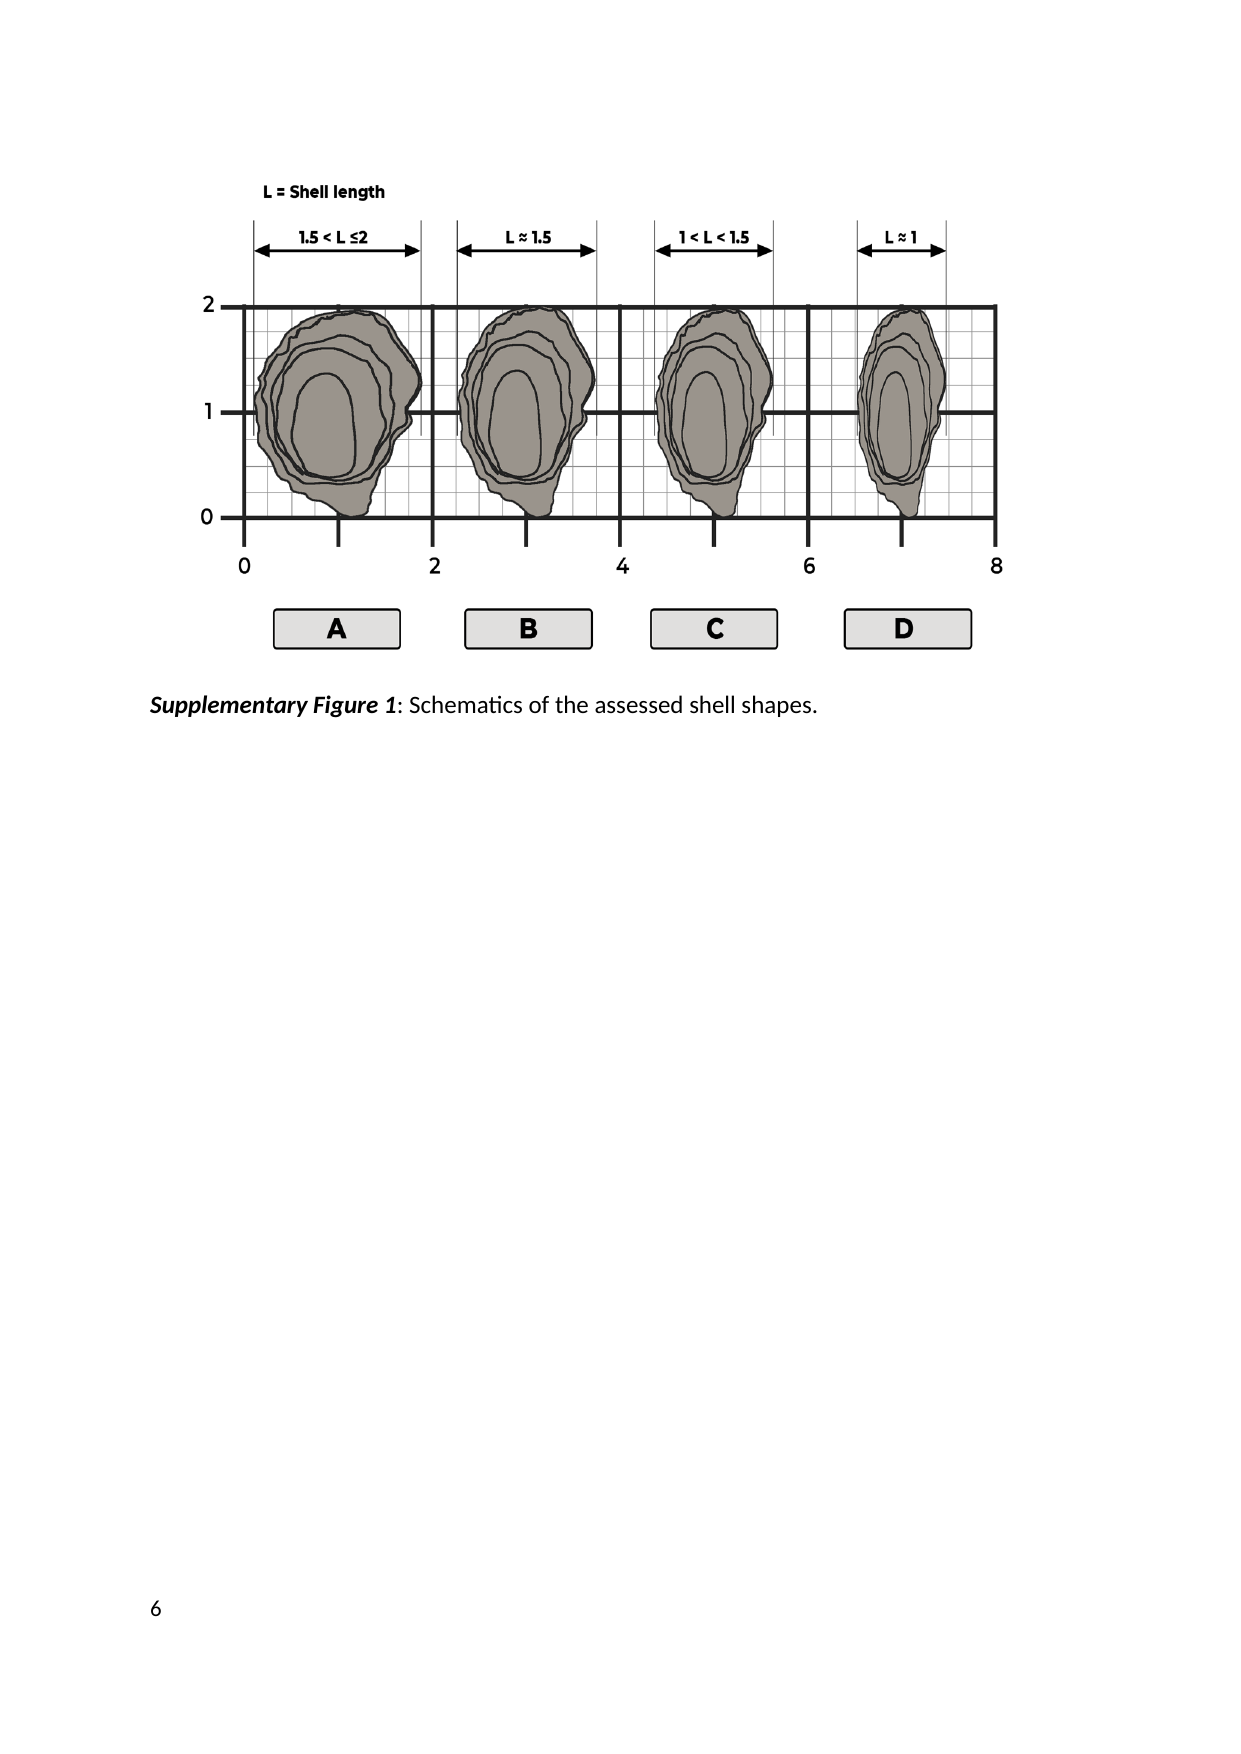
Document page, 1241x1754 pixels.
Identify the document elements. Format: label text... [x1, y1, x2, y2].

text Supplementary Figure 1: Schematics of the assessed shell shapes. [150, 689, 1090, 720]
picture [150, 150, 1089, 665]
